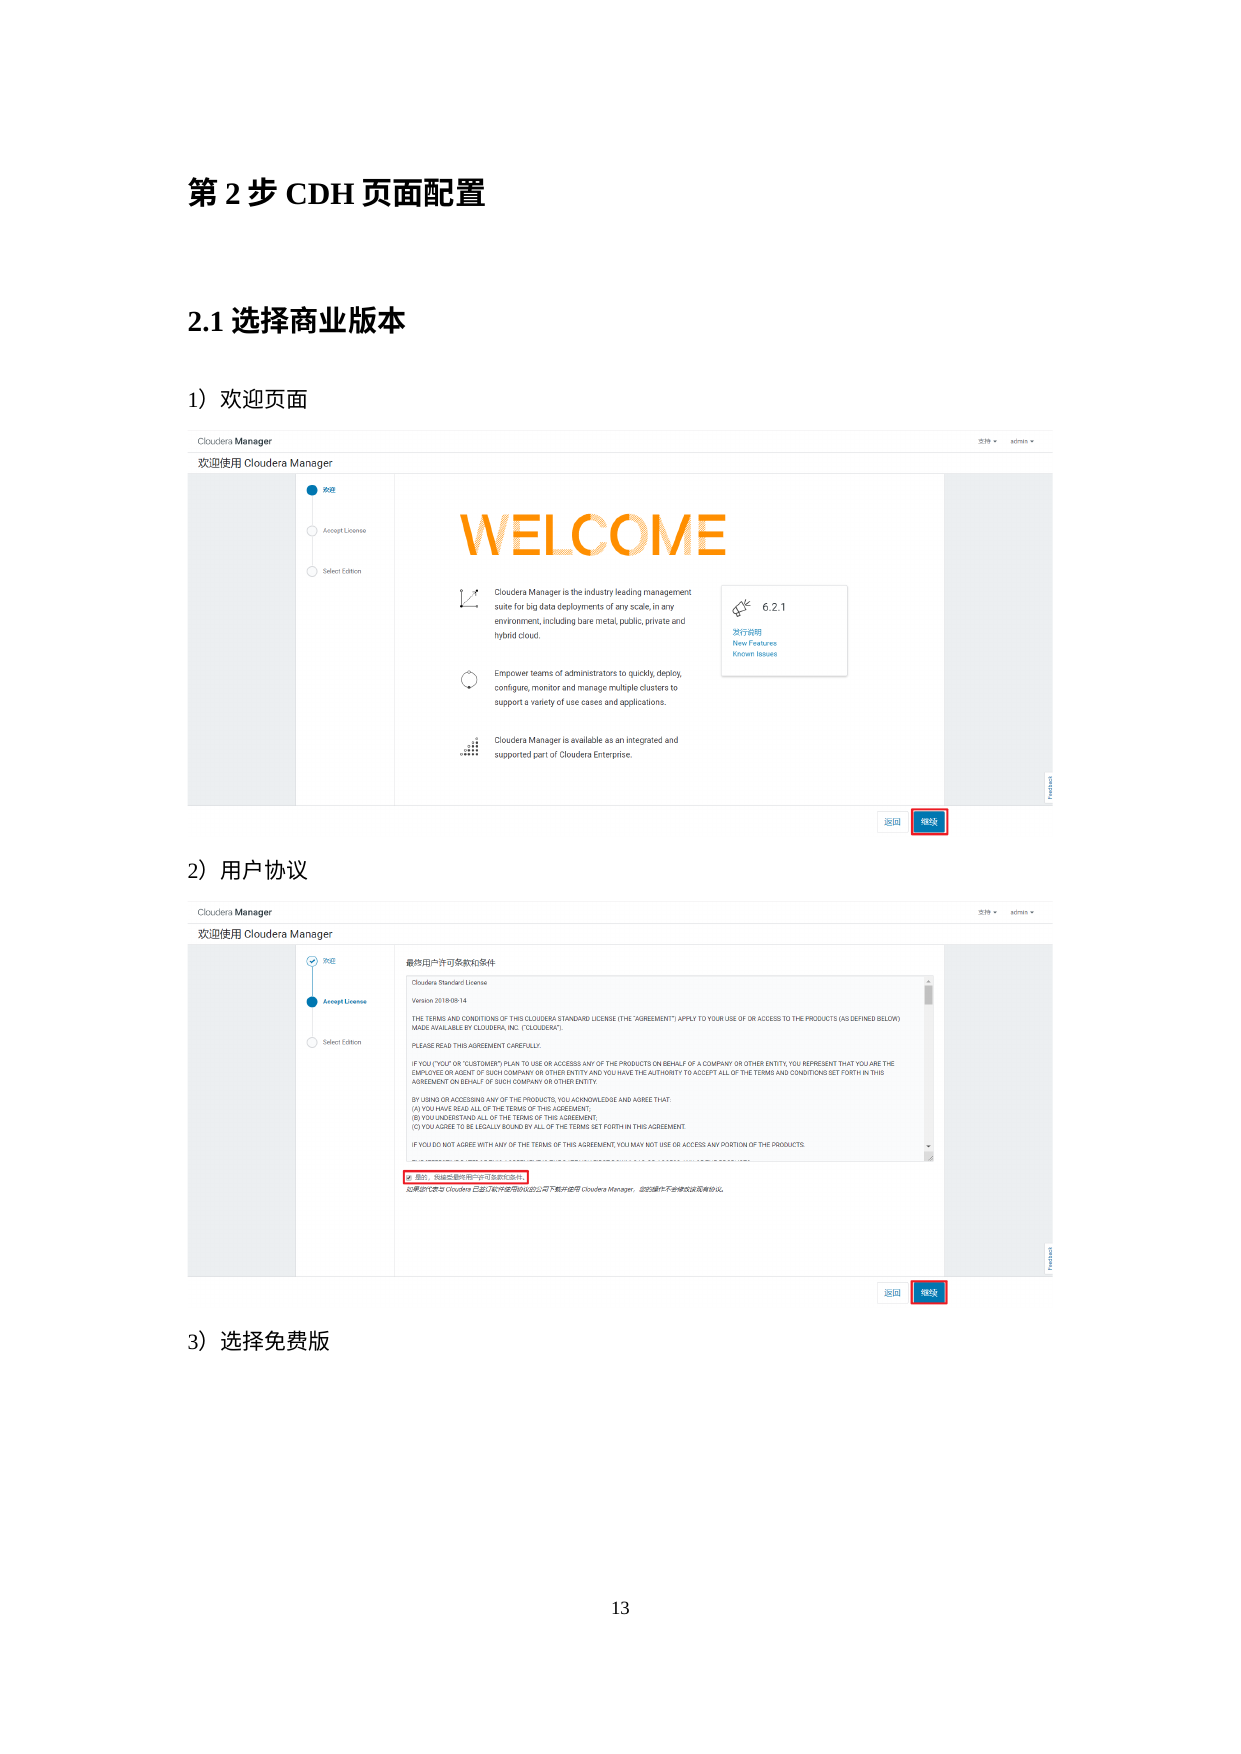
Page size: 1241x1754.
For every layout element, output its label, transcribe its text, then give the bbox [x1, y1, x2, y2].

text 1）欢迎页面 [187, 382, 1053, 414]
subtitle 2.1 选择商业版本 [187, 287, 1053, 352]
picture [187, 901, 1053, 1308]
text 2）用户协议 [187, 853, 1053, 885]
text 第2步 CDH页面配置 [187, 158, 1053, 223]
text 3）选择免费版 [187, 1324, 1053, 1356]
picture [187, 430, 1053, 837]
